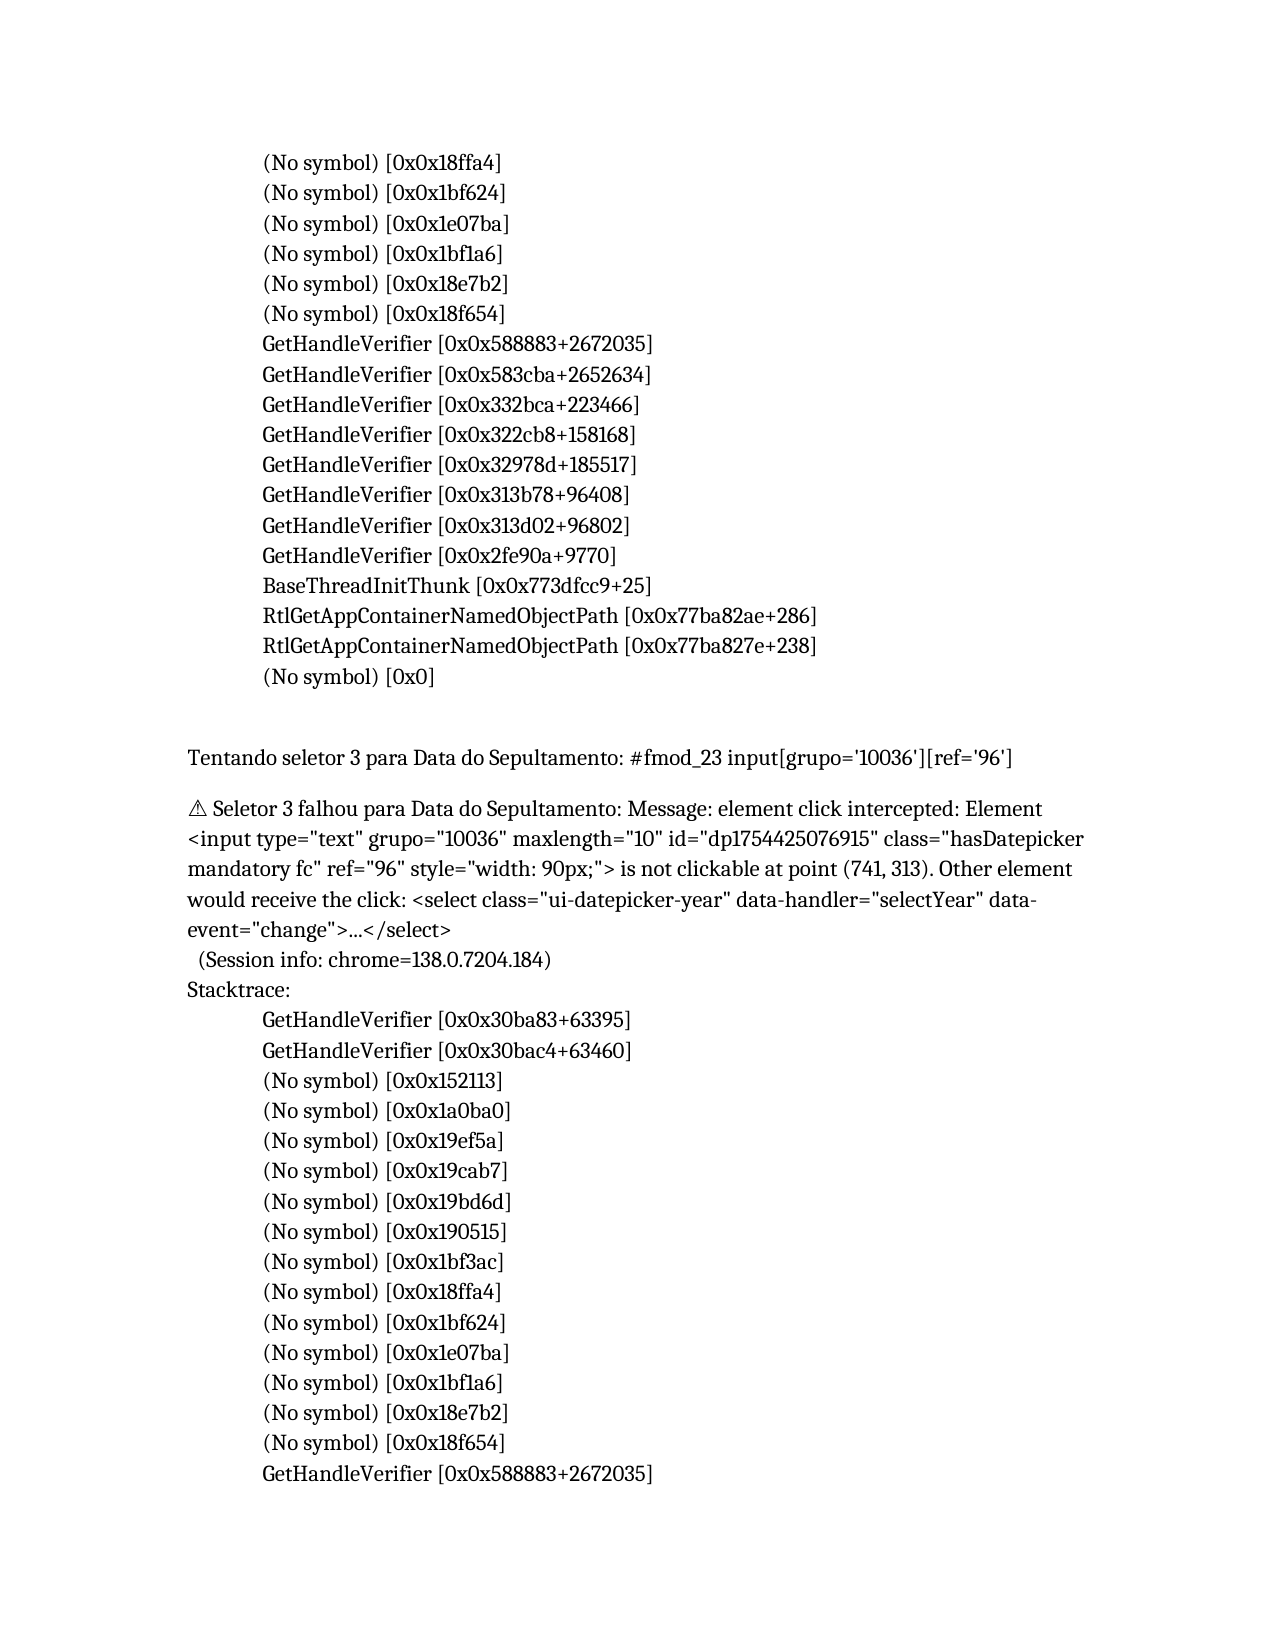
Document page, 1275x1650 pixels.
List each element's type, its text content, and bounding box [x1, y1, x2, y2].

text Tentando seletor 3 para Data do Sepultamento: #fmod_23 input[grupo='10036'][ref='96'] [187, 745, 1087, 771]
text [187, 150, 1087, 720]
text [187, 796, 1087, 1487]
